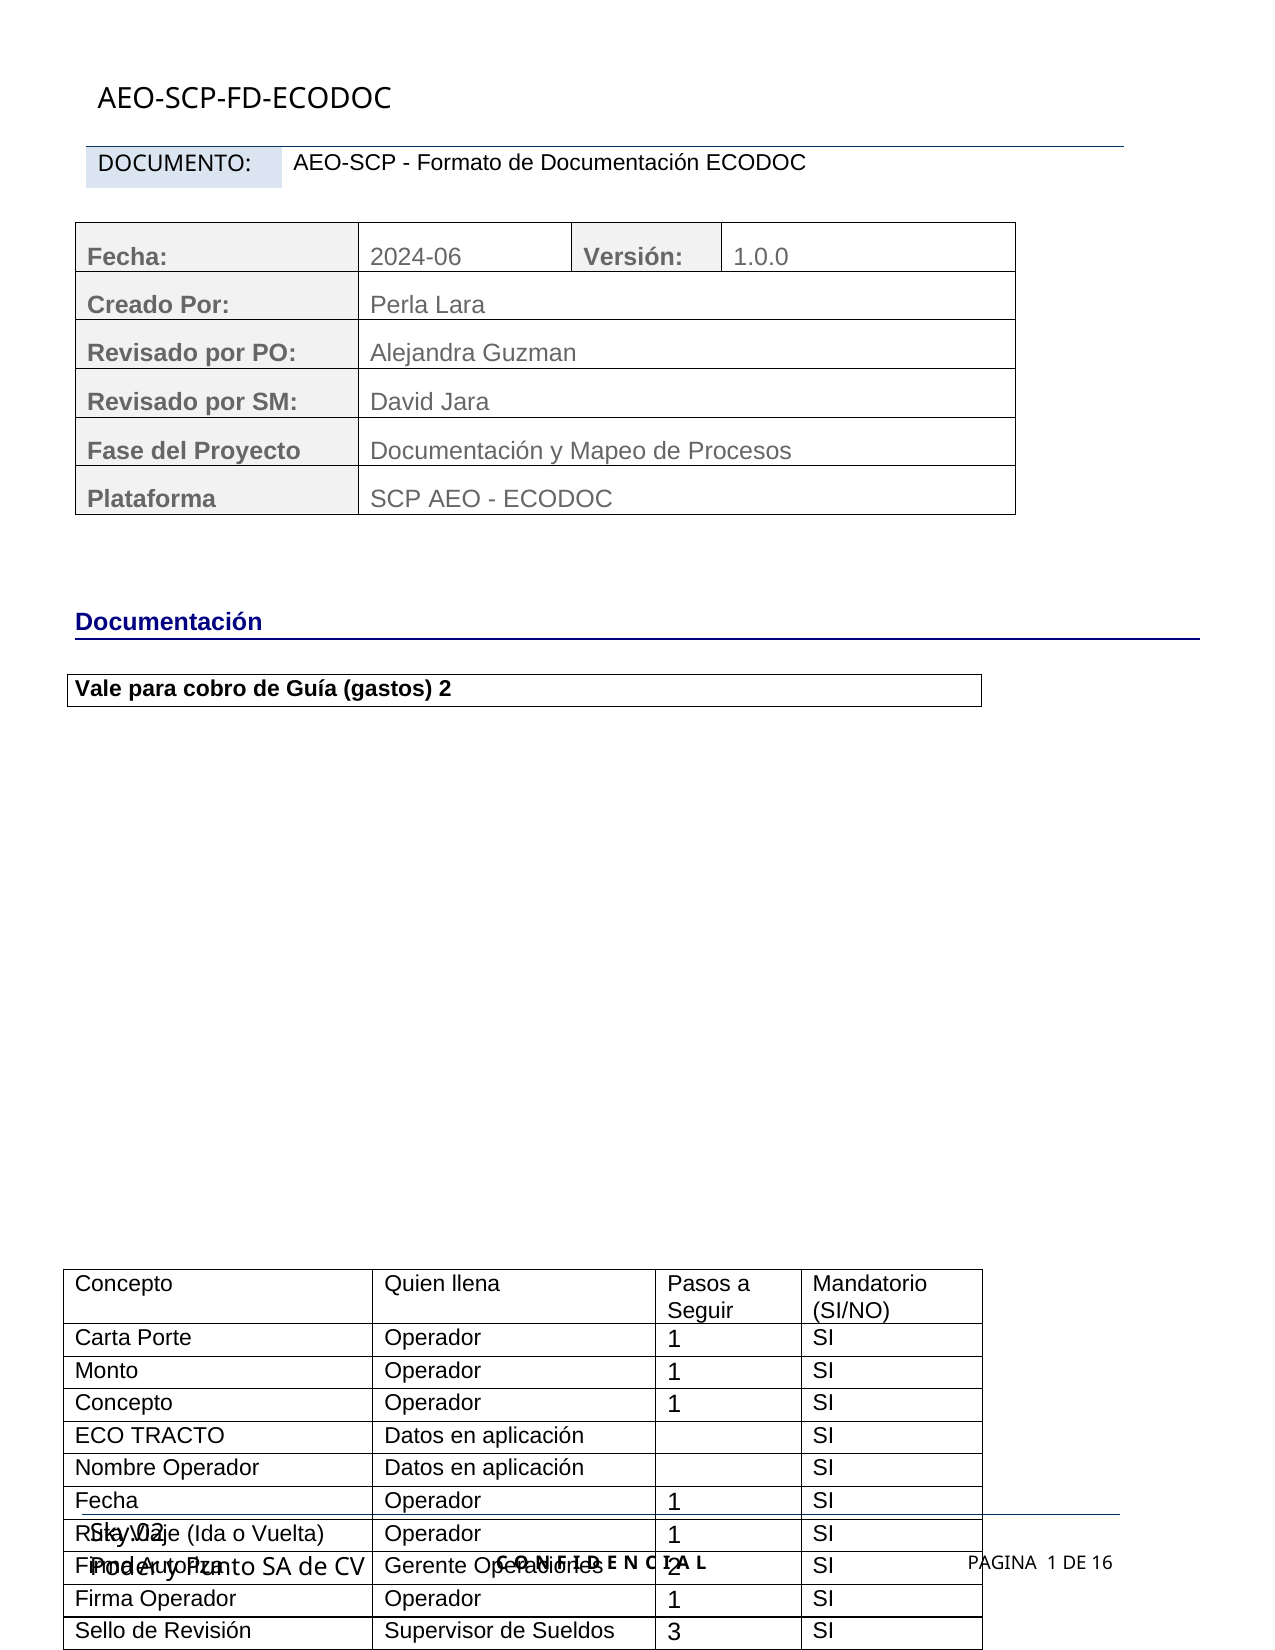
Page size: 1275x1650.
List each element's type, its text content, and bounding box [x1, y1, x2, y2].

table_cell 1 [656, 1585, 801, 1616]
table_cell SI [802, 1389, 982, 1421]
table_header Pasos a Seguir [656, 1270, 801, 1323]
table_cell Monto [64, 1357, 372, 1388]
table_cell 1 [656, 1357, 801, 1388]
table_cell Nombre Operador [64, 1454, 372, 1486]
table_header Quien llena [373, 1270, 655, 1323]
table_header 2024-06 [359, 223, 571, 271]
table_cell Operador [373, 1357, 655, 1388]
table_cell Revisado por SM: [76, 369, 358, 417]
table_header 1.0.0 [722, 223, 1015, 271]
table_cell SCP AEO - ECODOC [359, 466, 1015, 513]
table_cell Datos en aplicación [373, 1454, 655, 1486]
table_header Mandatorio (SI/NO) [802, 1270, 982, 1323]
table_cell Revisado por PO: [76, 320, 358, 368]
table_cell Fecha [64, 1487, 372, 1518]
table_cell Sello de Revisión [64, 1618, 372, 1649]
table_cell Gerente Operaciones [373, 1552, 655, 1584]
table_cell Firma Operador [64, 1585, 372, 1616]
table_header Vale para cobro de Guía (gastos) 2 [68, 675, 981, 706]
table_header Fecha: [76, 223, 358, 271]
table_cell Fase del Proyecto [76, 418, 358, 465]
table_cell Datos en aplicación [373, 1422, 655, 1453]
table_cell Documentación y Mapeo de Procesos [359, 418, 1015, 465]
table_cell SI [802, 1552, 982, 1584]
table_cell SI [802, 1520, 982, 1551]
table_cell SI [802, 1487, 982, 1518]
table_cell 2 [656, 1552, 801, 1584]
table_cell 1 [656, 1487, 801, 1518]
table_cell Operador [373, 1389, 655, 1421]
table_cell [656, 1454, 801, 1486]
table_cell Supervisor de Sueldos [373, 1618, 655, 1649]
table_cell 1 [656, 1520, 801, 1551]
table_cell David Jara [359, 369, 1015, 417]
table_cell Operador [373, 1324, 655, 1356]
table_cell 1 [656, 1324, 801, 1356]
table_cell SI [802, 1454, 982, 1486]
table_cell Operador [373, 1487, 655, 1518]
table_cell Perla Lara [359, 272, 1015, 319]
table_cell Firma Autoriza [64, 1552, 372, 1584]
table_cell SI [802, 1422, 982, 1453]
table_cell [656, 1422, 801, 1453]
table_cell SI [802, 1585, 982, 1616]
table_cell Ruta Viaje (Ida o Vuelta) [64, 1520, 372, 1551]
table_cell ECO TRACTO [64, 1422, 372, 1453]
table_cell Operador [373, 1585, 655, 1616]
table_cell SI [802, 1618, 982, 1649]
table_cell 1 [656, 1389, 801, 1421]
table_cell Creado Por: [76, 272, 358, 319]
table_cell Operador [373, 1520, 655, 1551]
table_cell Concepto [64, 1389, 372, 1421]
table_header Concepto [64, 1270, 372, 1323]
table_cell 3 [656, 1618, 801, 1649]
table_cell Carta Porte [64, 1324, 372, 1356]
table_header Versión: [572, 223, 721, 271]
table_cell Alejandra Guzman [359, 320, 1015, 368]
table_cell SI [802, 1324, 982, 1356]
subtitle Documentación [75, 607, 1200, 638]
table_cell SI [802, 1357, 982, 1388]
table_cell Plataforma [76, 466, 358, 513]
